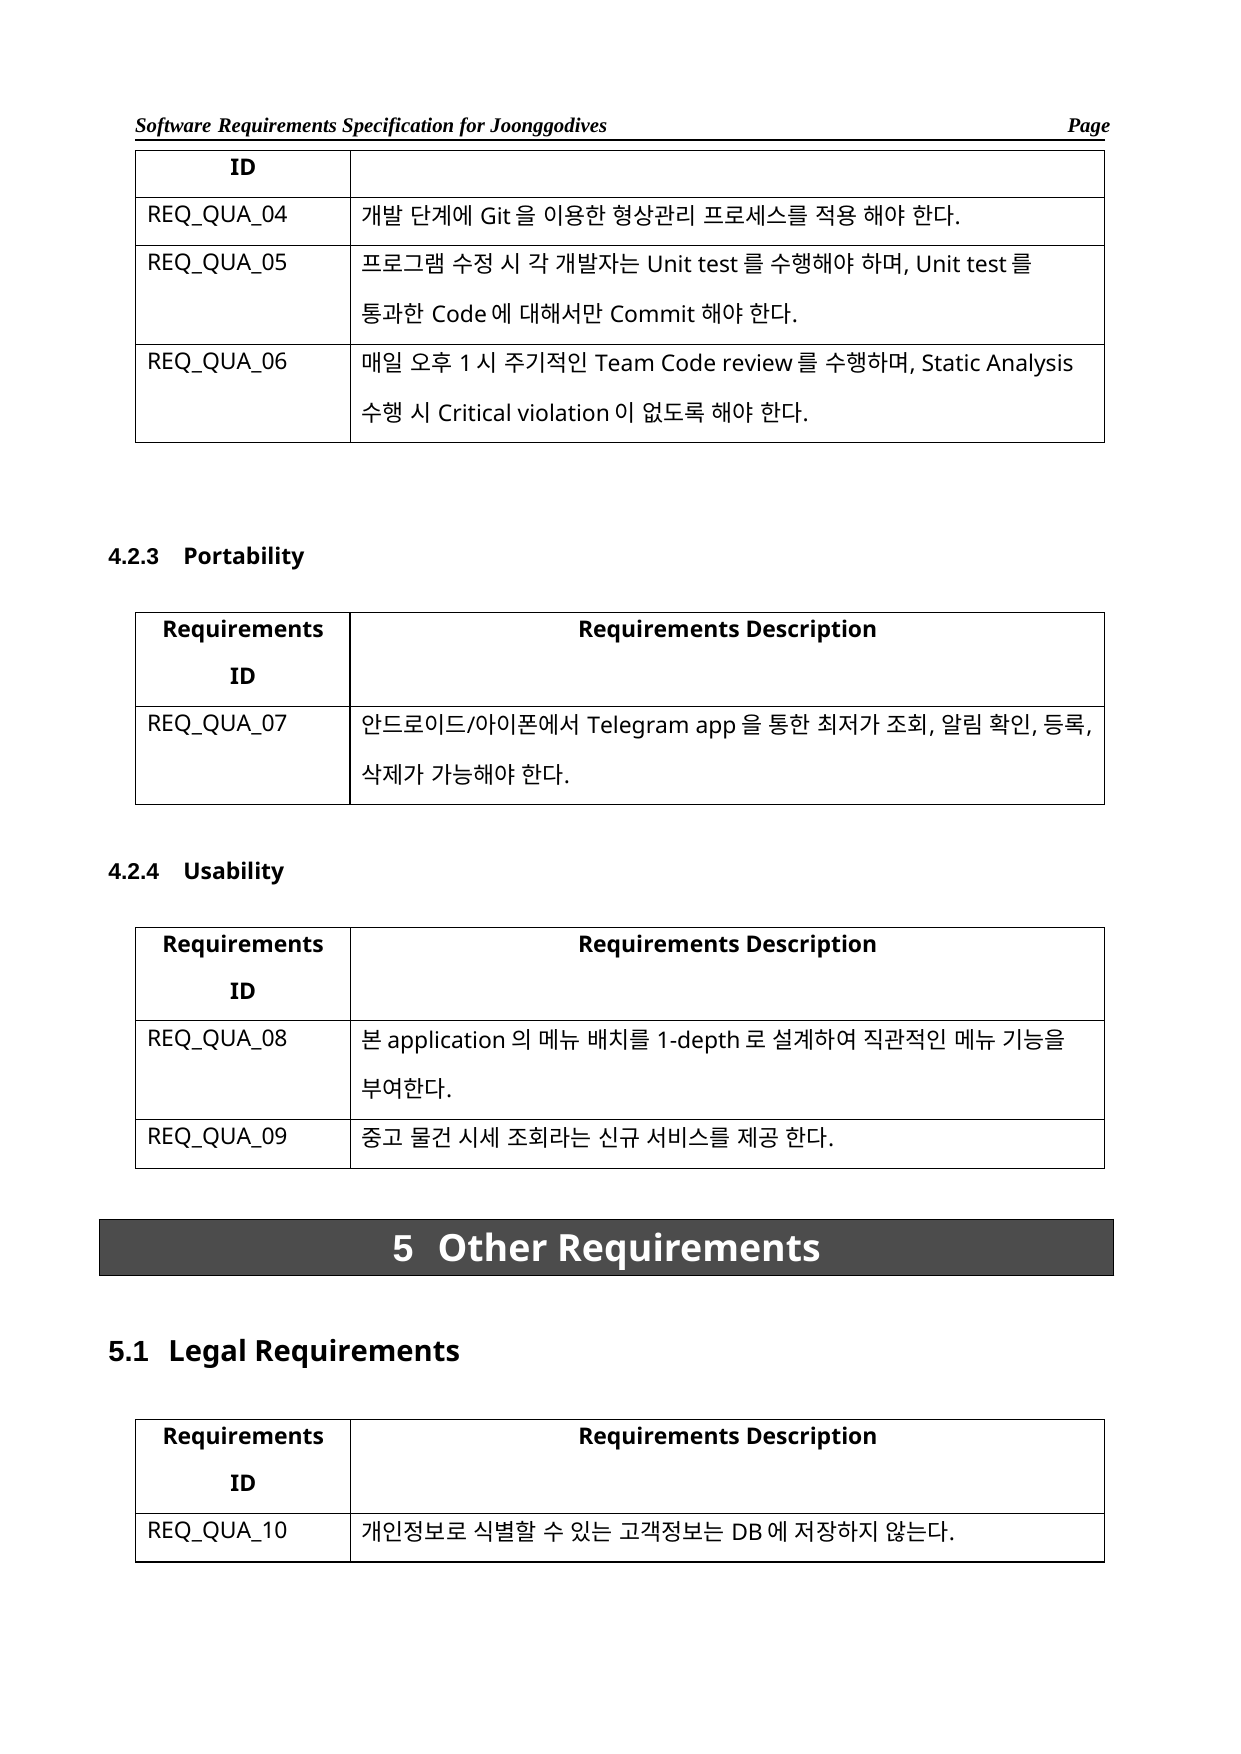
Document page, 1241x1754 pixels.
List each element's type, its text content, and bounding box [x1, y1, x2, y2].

subtitle Usability [108, 855, 1105, 886]
table_cell REQ_QUA_09 [136, 1120, 350, 1168]
table_cell 개발 단계에 Git을 이용한 형상관리 프로세스를 적용 해야 한다. [351, 198, 1104, 245]
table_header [351, 151, 1104, 197]
table_cell REQ_QUA_06 [136, 345, 350, 442]
table_header Requirements ID [136, 1420, 350, 1513]
subtitle Other Requirements [100, 1220, 1113, 1275]
table_cell REQ_QUA_05 [136, 246, 350, 344]
table_cell REQ_QUA_08 [136, 1021, 350, 1119]
subtitle Portability [108, 540, 1105, 571]
table_cell REQ_QUA_10 [136, 1514, 350, 1561]
table_cell REQ_QUA_04 [136, 198, 350, 245]
table_cell 개인정보로 식별할 수 있는 고객정보는 DB에 저장하지 않는다. [351, 1514, 1104, 1561]
table_cell 중고 물건 시세 조회라는 신규 서비스를 제공 한다. [351, 1120, 1104, 1168]
table_cell 본application의 메뉴 배치를 1-depth로 설계하여 직관적인 메뉴 기능을 부여한다. [351, 1021, 1104, 1119]
table_header Requirements Description [351, 613, 1104, 706]
table_header Requirements Description [351, 1420, 1104, 1513]
table_header Requirements ID [136, 151, 350, 197]
table_cell REQ_QUA_07 [136, 707, 349, 804]
table_header Requirements ID [136, 613, 349, 706]
subtitle Legal Requirements [108, 1331, 1105, 1370]
table_cell 매일 오후 1시 주기적인 Team Code review를 수행하며, Static Analysis 수행 시 Critical violation이 없도록 해야 한다. [351, 345, 1104, 442]
table_cell 프로그램 수정 시 각 개발자는 Unit test를 수행해야 하며, Unit test를 통과한 Code에 대해서만 Commit 해야 한다. [351, 246, 1104, 344]
table_header Requirements Description [351, 928, 1104, 1020]
table_cell 안드로이드/아이폰에서 Telegram app을 통한 최저가 조회, 알림 확인, 등록, 삭제가 가능해야 한다. [351, 707, 1104, 804]
table_header Requirements ID [136, 928, 350, 1020]
